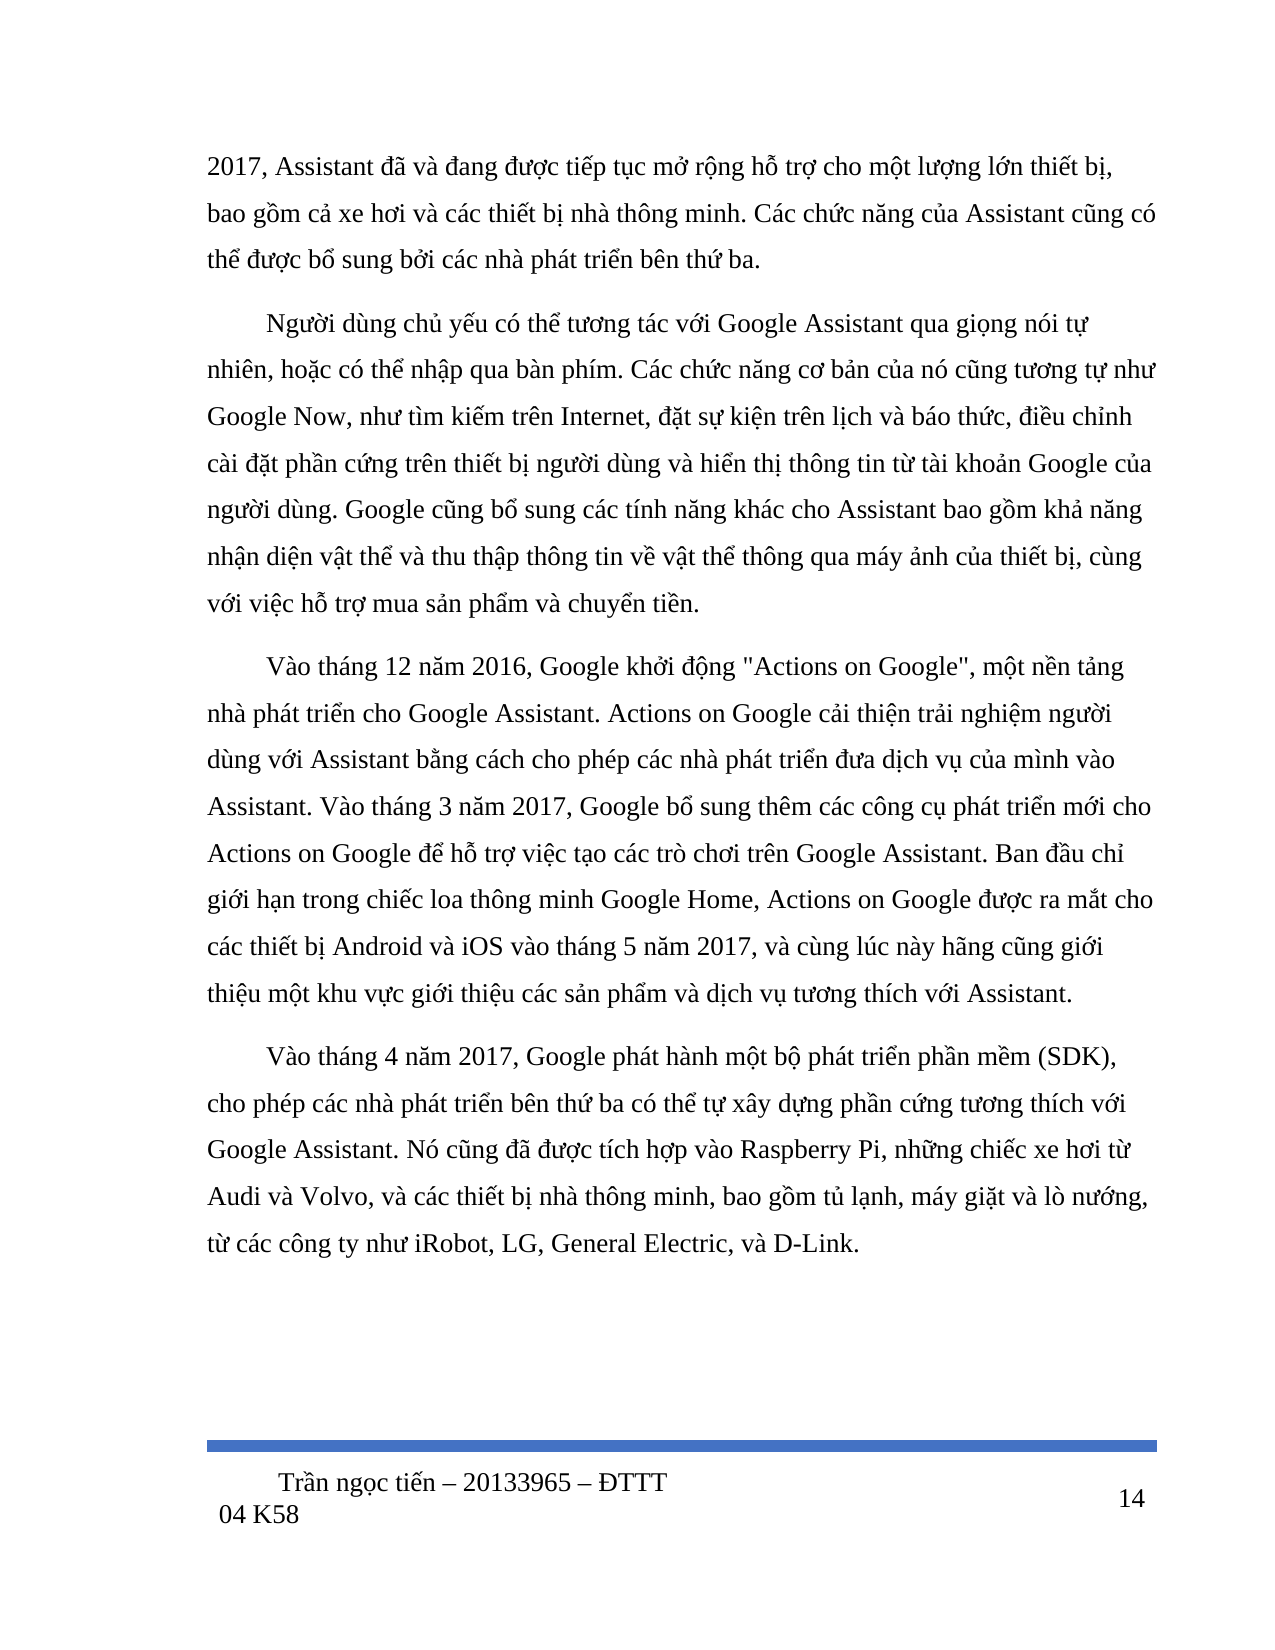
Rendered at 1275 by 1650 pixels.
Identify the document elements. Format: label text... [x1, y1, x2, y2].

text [207, 150, 1157, 274]
text Người dùng chủ yếu có thể tương tác với Google Assistant qua giọng nói tự nhiên, hoặc có thể nhập qua bàn phím. Các chức năng cơ bản của nó cũng tương tự như Google Now, như tìm kiếm trên Internet, đặt sự kiện trên lịch và báo thức, điều chỉnh cài đặt phần cứng trên thiết bị người dùng và hiển thị thông tin từ tài khoản Google của người dùng. Google cũng bổ sung các tính năng khác cho Assistant bao gồm khả năng nhận diện vật thể và thu thập thông tin về vật thể thông qua máy ảnh của thiết bị, cùng với việc hỗ trợ mua sản phẩm và chuyển tiền. [207, 307, 1157, 618]
text Vào tháng 12 năm 2016, Google khởi động "Actions on Google", một nền tảng nhà phát triển cho Google Assistant. Actions on Google cải thiện trải nghiệm người dùng với Assistant bằng cách cho phép các nhà phát triển đưa dịch vụ của mình vào Assistant. Vào tháng 3 năm 2017, Google bổ sung thêm các công cụ phát triển mới cho Actions on Google để hỗ trợ việc tạo các trò chơi trên Google Assistant. Ban đầu chỉ giới hạn trong chiếc loa thông minh Google Home, Actions on Google được ra mắt cho các thiết bị Android và iOS vào tháng 5 năm 2017, và cùng lúc này hãng cũng giới thiệu một khu vực giới thiệu các sản phẩm và dịch vụ tương thích với Assistant. [207, 650, 1157, 1008]
text Vào tháng 4 năm 2017, Google phát hành một bộ phát triển phần mềm (SDK), cho phép các nhà phát triển bên thứ ba có thể tự xây dựng phần cứng tương thích với Google Assistant. Nó cũng đã được tích hợp vào Raspberry Pi, những chiếc xe hơi từ Audi và Volvo, và các thiết bị nhà thông minh, bao gồm tủ lạnh, máy giặt và lò nướng, từ các công ty như iRobot, LG, General Electric, và D-Link. [207, 1040, 1157, 1258]
